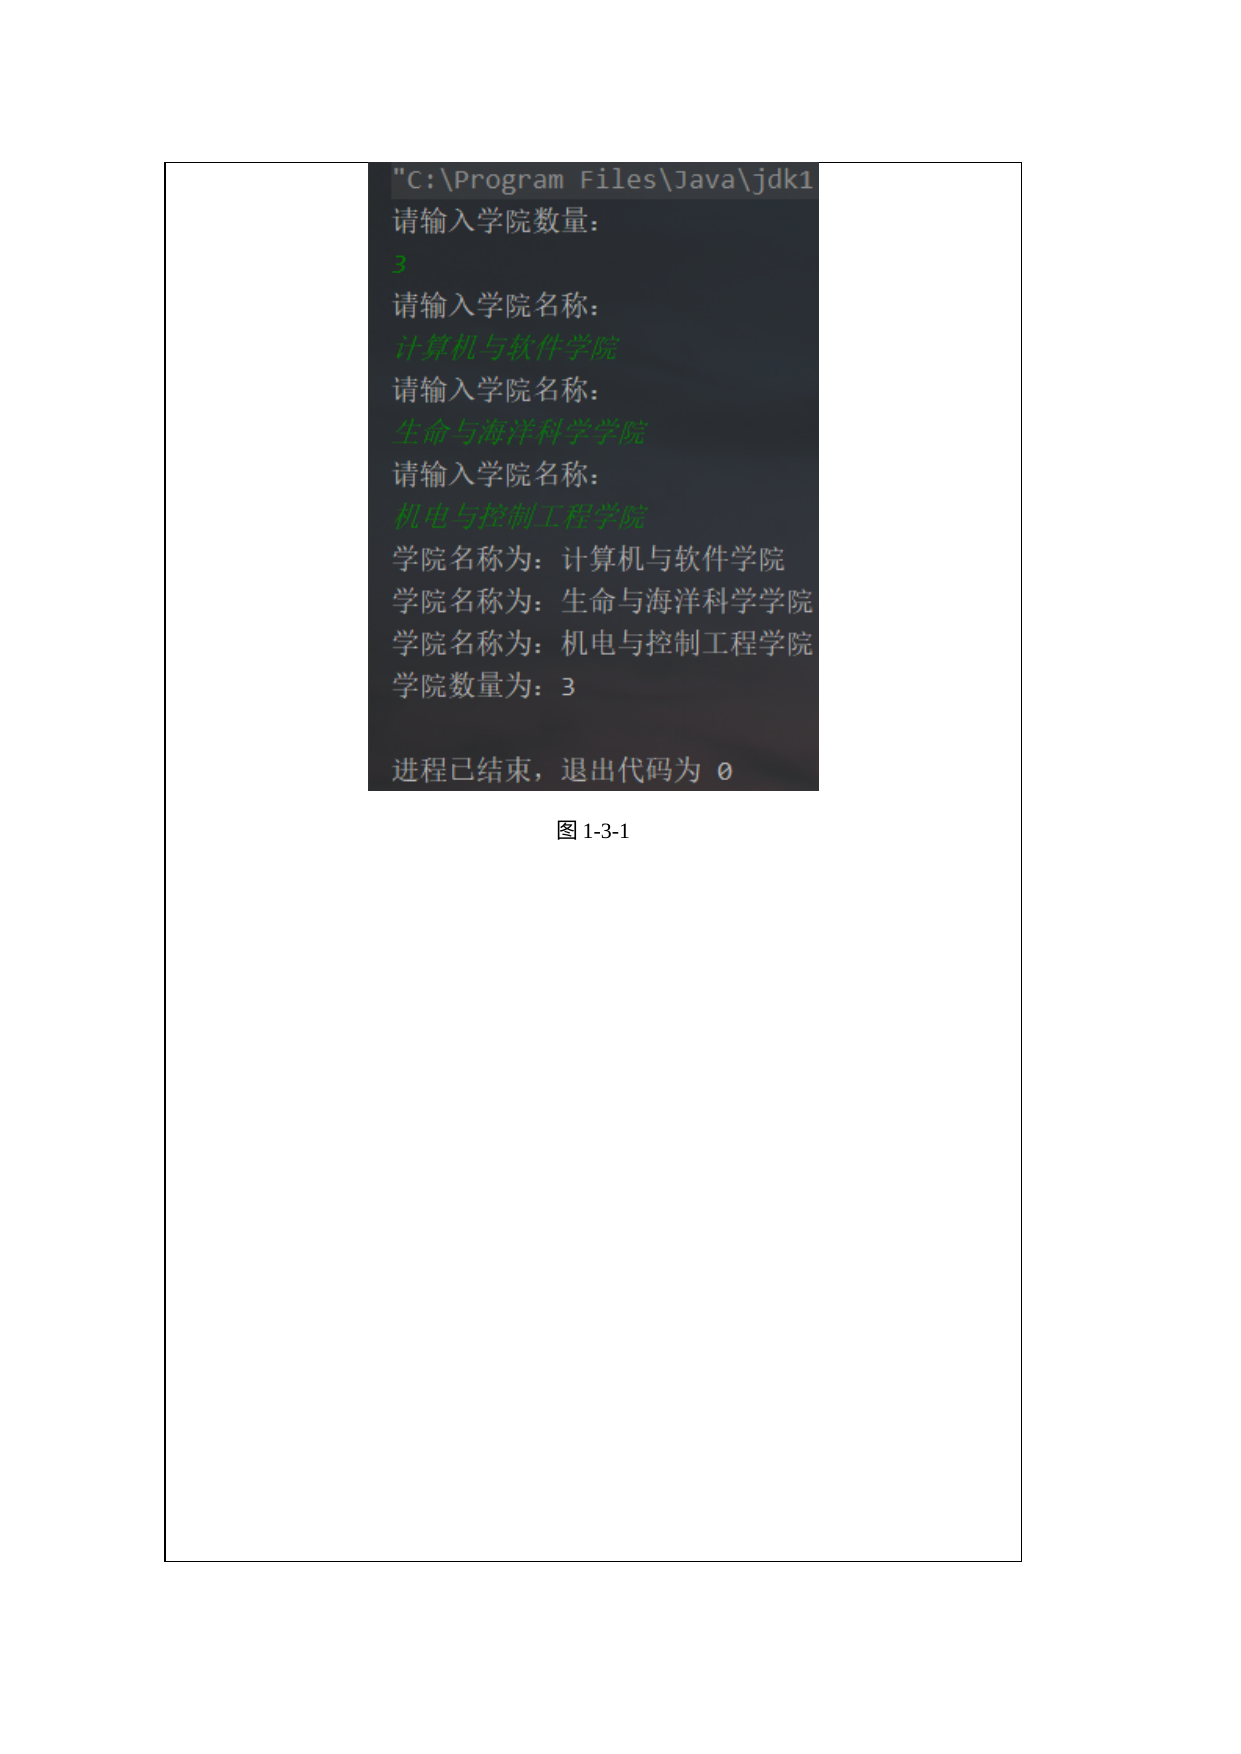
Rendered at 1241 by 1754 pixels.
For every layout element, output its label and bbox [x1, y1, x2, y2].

table_header [166, 163, 1021, 1561]
picture [368, 162, 819, 791]
